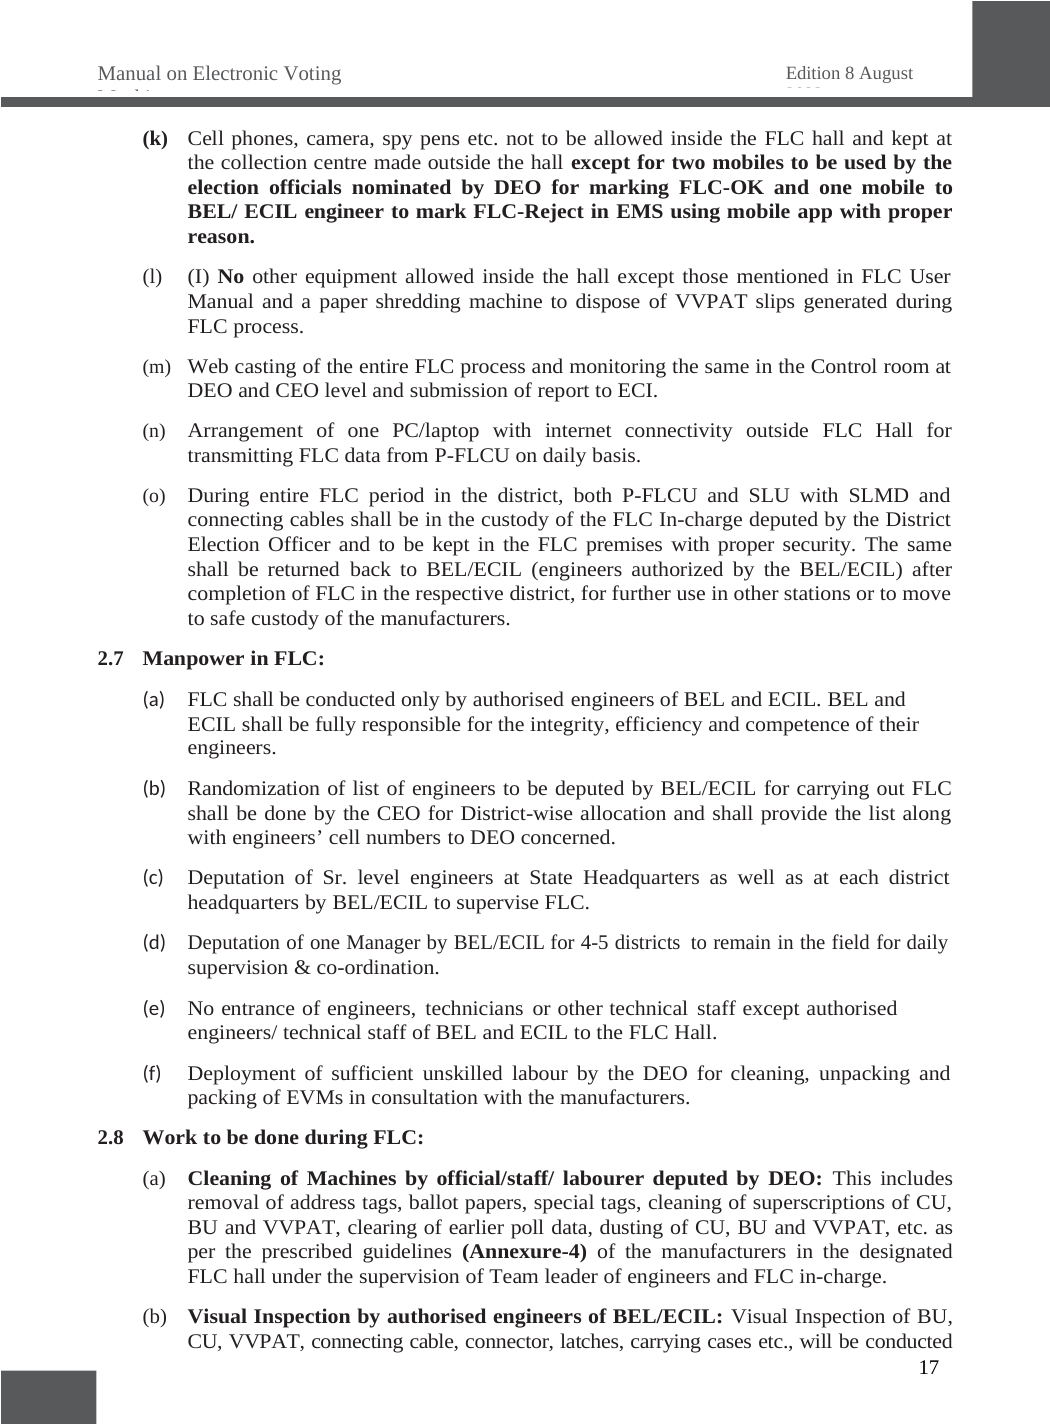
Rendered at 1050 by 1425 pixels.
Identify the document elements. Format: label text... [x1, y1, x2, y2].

list Randomization of list of engineers to be deputed by BEL/ECIL for carrying out FLC shall be done by the CEO for District-wise allocation and shall provide the list along with engineers’ cell numbers to DEO concerned. [142, 775, 953, 849]
list Deputation of Sr. level engineers at State Headquarters as well as at each district headquarters by BEL/ECIL to supervise FLC. [142, 864, 953, 914]
list (I) No other equipment allowed inside the hall except those mentioned in FLC User Manual and a paper shredding machine to dispose of VVPAT slips generated during FLC process. [142, 264, 953, 338]
list Deputation of one Manager by BEL/ECIL for 4-5 districts to remain in the field for daily supervision & co-ordination. [142, 929, 953, 979]
list Cell phones, camera, spy pens etc. not to be allowed inside the FLC hall and kept at the collection centre made outside the hall except for two mobiles to be used by the election officials nominated by DEO for marking FLC-OK and one mobile to BEL/ ECIL engineer to mark FLC-Reject in EMS using mobile app with proper reason. [142, 125, 953, 248]
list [142, 1304, 953, 1353]
subtitle Manpower in FLC: [97, 646, 996, 670]
list Web casting of the entire FLC process and monitoring the same in the Control room at DEO and CEO level and submission of report to ECI. [142, 353, 953, 402]
list During entire FLC period in the district, both P-FLCU and SLU with SLMD and connecting cables shall be in the custody of the FLC In-charge deputed by the District Election Officer and to be kept in the FLC premises with proper security. The same shall be returned back to BEL/ECIL (engineers authorized by the BEL/ECIL) after completion of FLC in the respective district, for further use in other stations or to move to safe custody of the manufacturers. [142, 483, 953, 630]
list Cleaning of Machines by official/staff/ labourer deputed by DEO: This includes removal of address tags, ballot papers, special tags, cleaning of superscriptions of CU, BU and VVPAT, clearing of earlier poll data, dusting of CU, BU and VVPAT, etc. as per the prescribed guidelines (Annexure-4) of the manufacturers in the designated FLC hall under the supervision of Team leader of engineers and FLC in-charge. [142, 1165, 953, 1288]
list Deployment of sufficient unskilled labour by the DEO for cleaning, unpacking and packing of EVMs in consultation with the manufacturers. [142, 1060, 953, 1109]
subtitle Work to be done during FLC: [97, 1125, 996, 1149]
list No entrance of engineers, technicians or other technical staff except authorised engineers/ technical staff of BEL and ECIL to the FLC Hall. [142, 995, 953, 1044]
list FLC shall be conducted only by authorised engineers of BEL and ECIL. BEL and ECIL shall be fully responsible for the integrity, efficiency and competence of their engineers. [142, 686, 954, 759]
list Arrangement of one PC/laptop with internet connectivity outside FLC Hall for transmitting FLC data from P-FLCU on daily basis. [142, 418, 953, 467]
